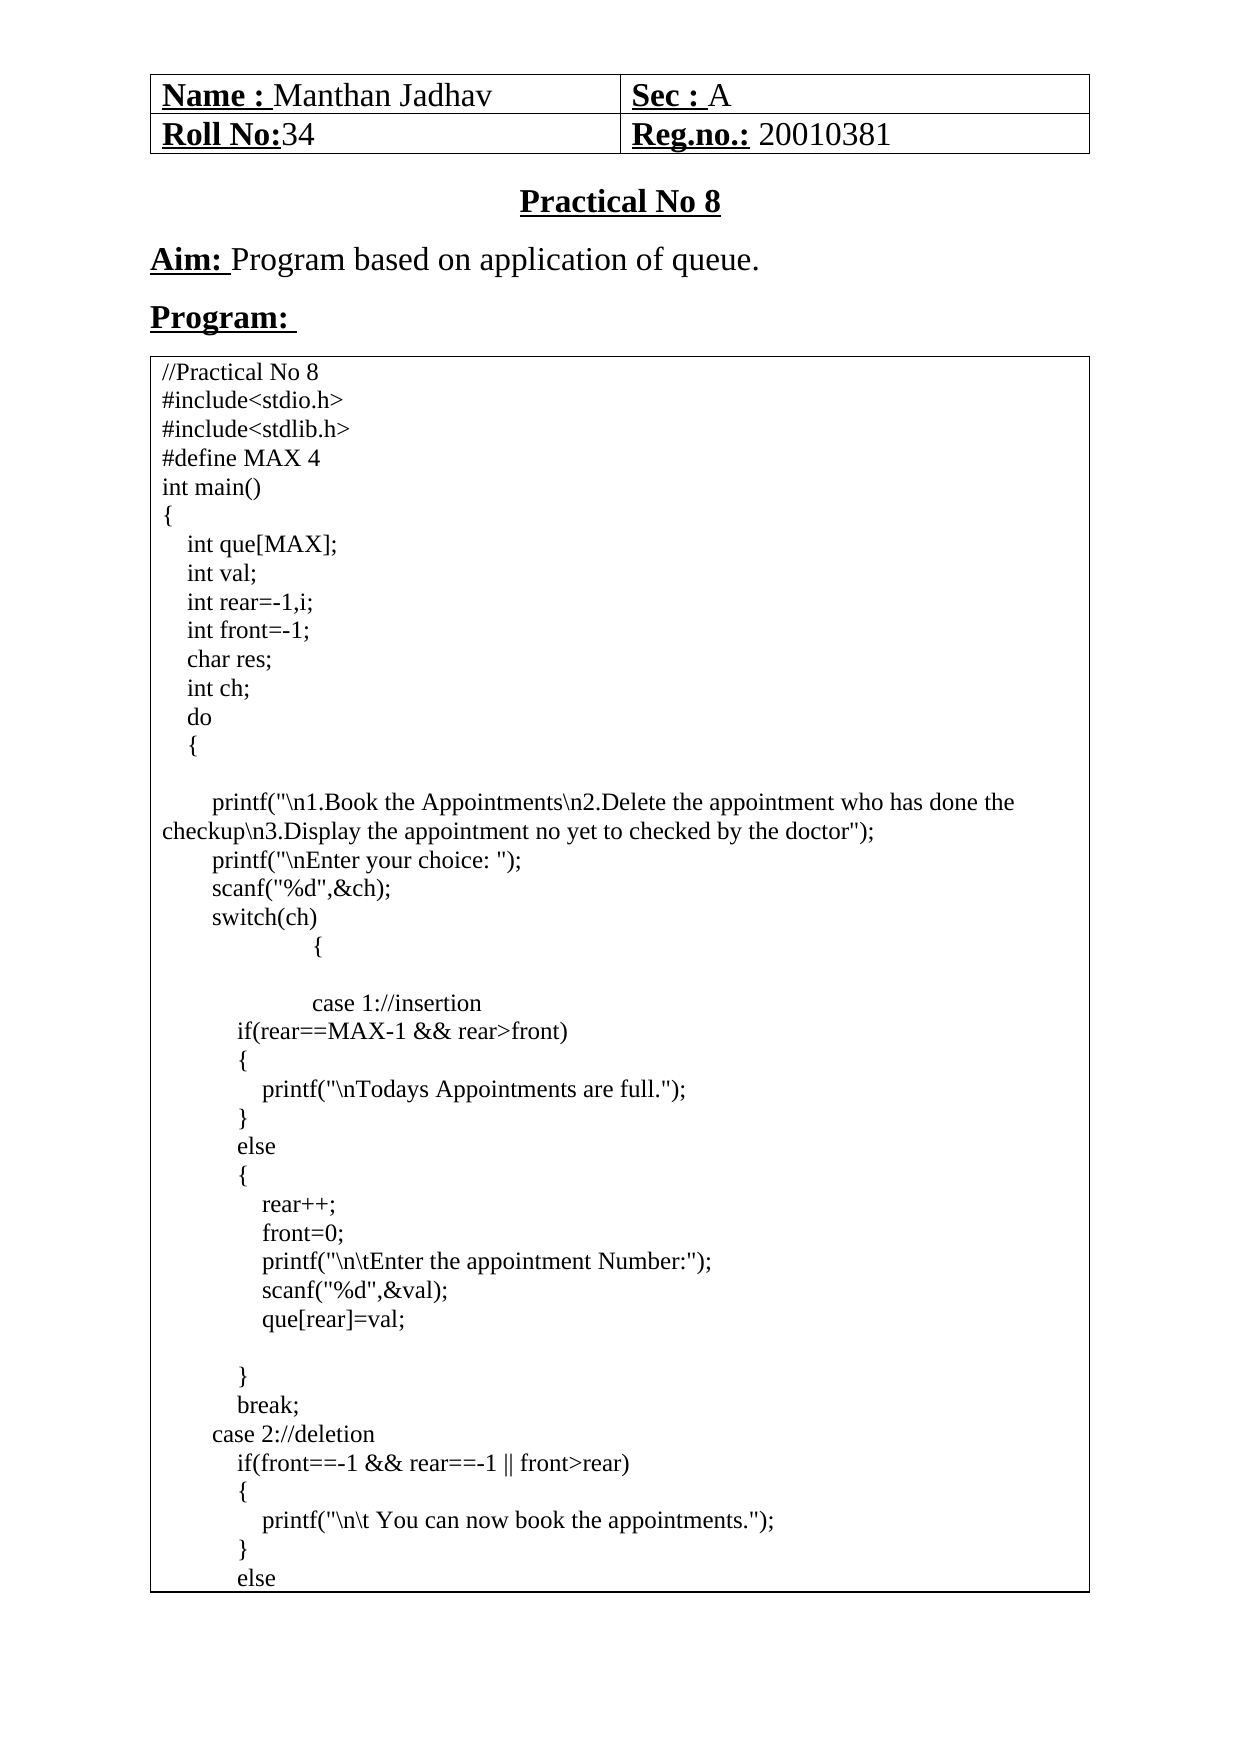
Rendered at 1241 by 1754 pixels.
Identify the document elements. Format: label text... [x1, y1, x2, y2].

text Program: [150, 298, 1090, 336]
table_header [151, 357, 1089, 1591]
text Practical No 8 [150, 182, 1090, 220]
text Aim: Program based on application of queue. [150, 239, 1090, 278]
